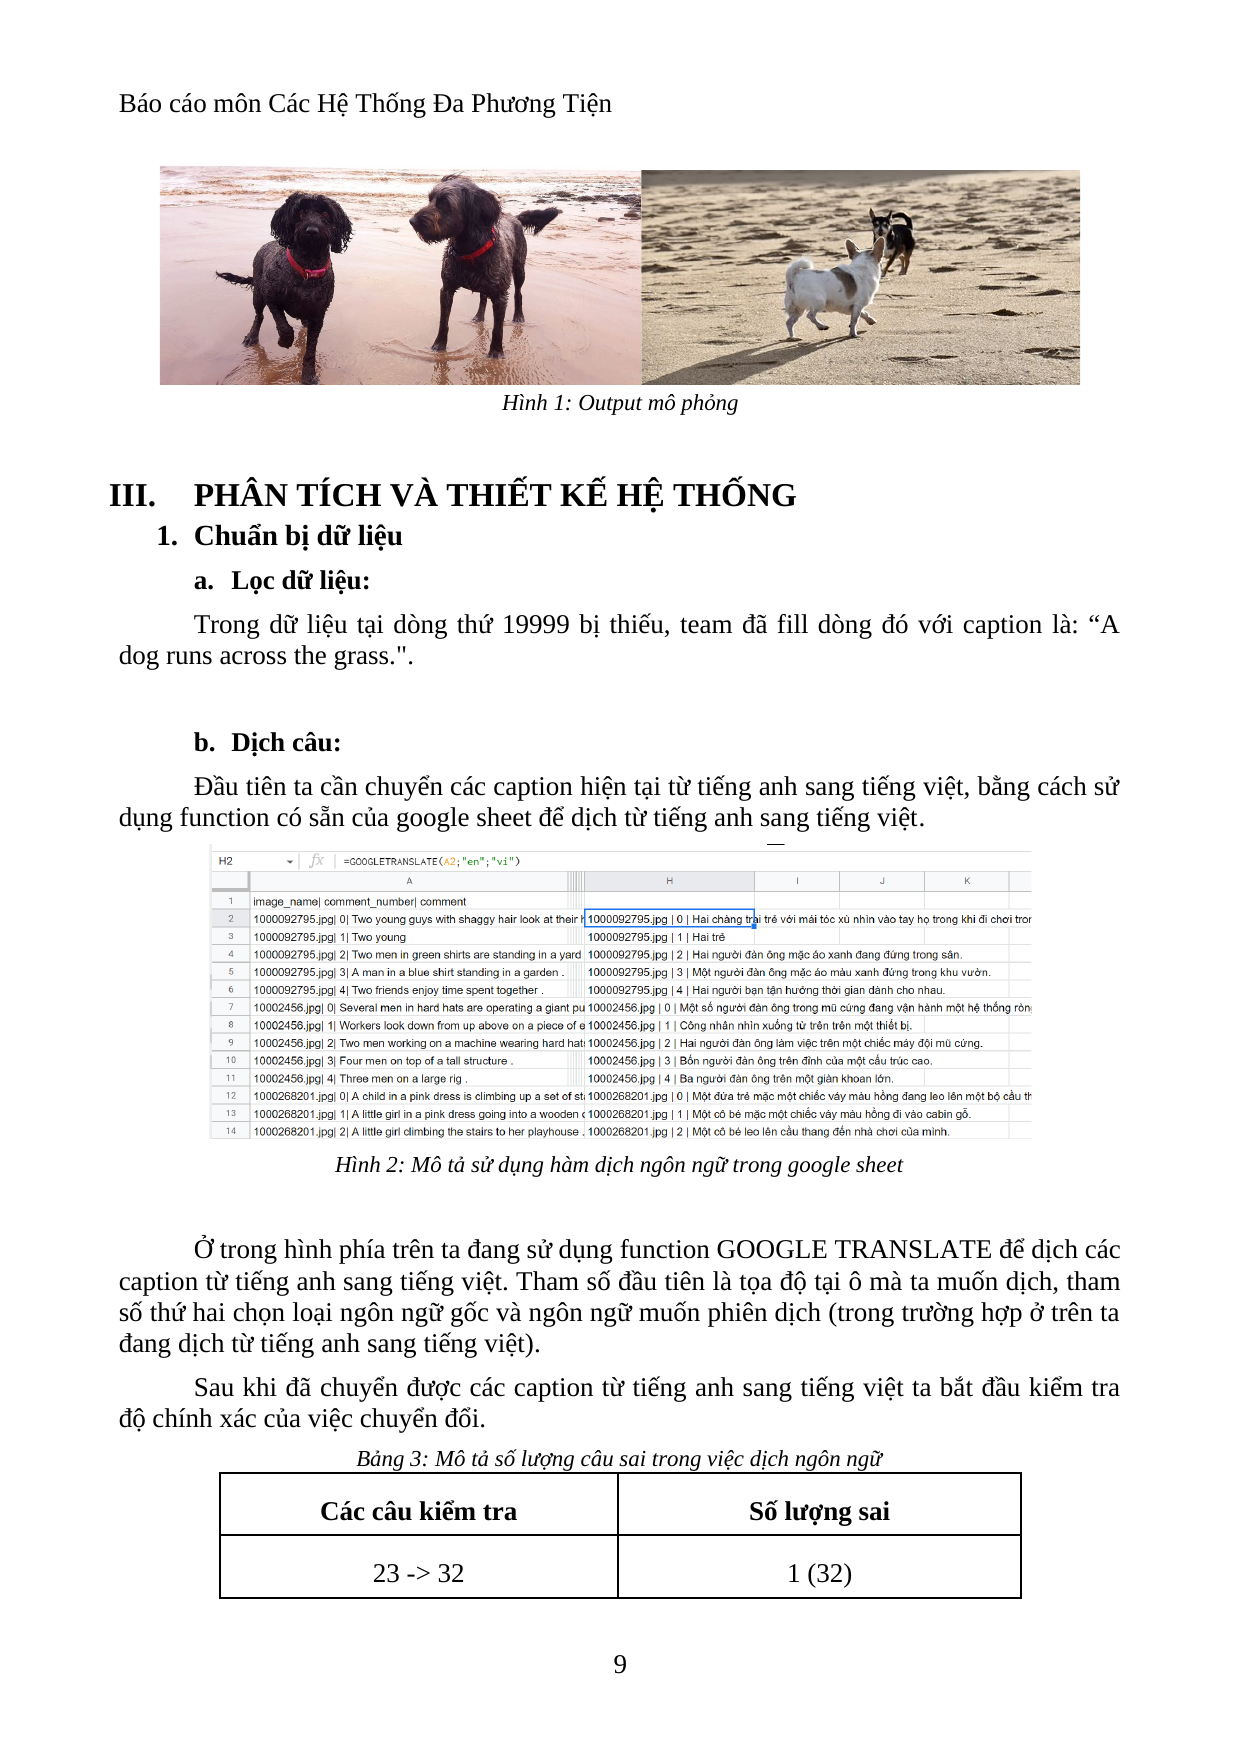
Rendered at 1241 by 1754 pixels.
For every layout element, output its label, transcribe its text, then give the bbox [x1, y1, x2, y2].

list Dịch câu: [193, 726, 1122, 757]
text Sau khi đã chuyển được các caption từ tiếng anh sang tiếng việt ta bắt đầu kiểm tra độ chính xác của việc chuyển đổi. [118, 1371, 1122, 1433]
text Trong dữ liệu tại dòng thứ 19999 bị thiếu, team đã fill dòng đó với caption là: “A dog runs across the grass.". [118, 608, 1122, 670]
subtitle PHÂN TÍCH VÀ THIẾT KẾ HỆ THỐNG [156, 476, 1122, 514]
text Bảng 3: Mô tả số lượng câu sai trong việc dịch ngôn ngữ [118, 1445, 1122, 1472]
text Hình 2: Mô tả sử dụng hàm dịch ngôn ngữ trong google sheet [118, 1151, 1122, 1177]
table_cell 23 -> 32 [221, 1536, 617, 1597]
text Hình 1: Output mô phỏng [118, 389, 1122, 415]
text Ở trong hình phía trên ta đang sử dụng function GOOGLE TRANSLATE để dịch các caption từ tiếng anh sang tiếng việt. Tham số đầu tiên là tọa độ tại ô mà ta muốn dịch, tham số thứ hai chọn loại ngôn ngữ gốc và ngôn ngữ muốn phiên dịch (trong trường hợp ở trên ta đang dịch từ tiếng anh sang tiếng việt). [118, 1233, 1122, 1358]
subtitle Chuẩn bị dữ liệu [156, 518, 1122, 552]
list Lọc dữ liệu: [193, 564, 1122, 595]
table_header Số lượng sai [619, 1474, 1020, 1534]
table_header Các câu kiểm tra [221, 1474, 617, 1534]
text Đầu tiên ta cần chuyển các caption hiện tại từ tiếng anh sang tiếng việt, bằng cách sử dụng function có sẵn của google sheet để dịch từ tiếng anh sang tiếng việt. [118, 770, 1122, 832]
table_cell 1 (32) [619, 1536, 1020, 1597]
picture [159, 162, 1081, 385]
picture [208, 844, 1032, 1139]
